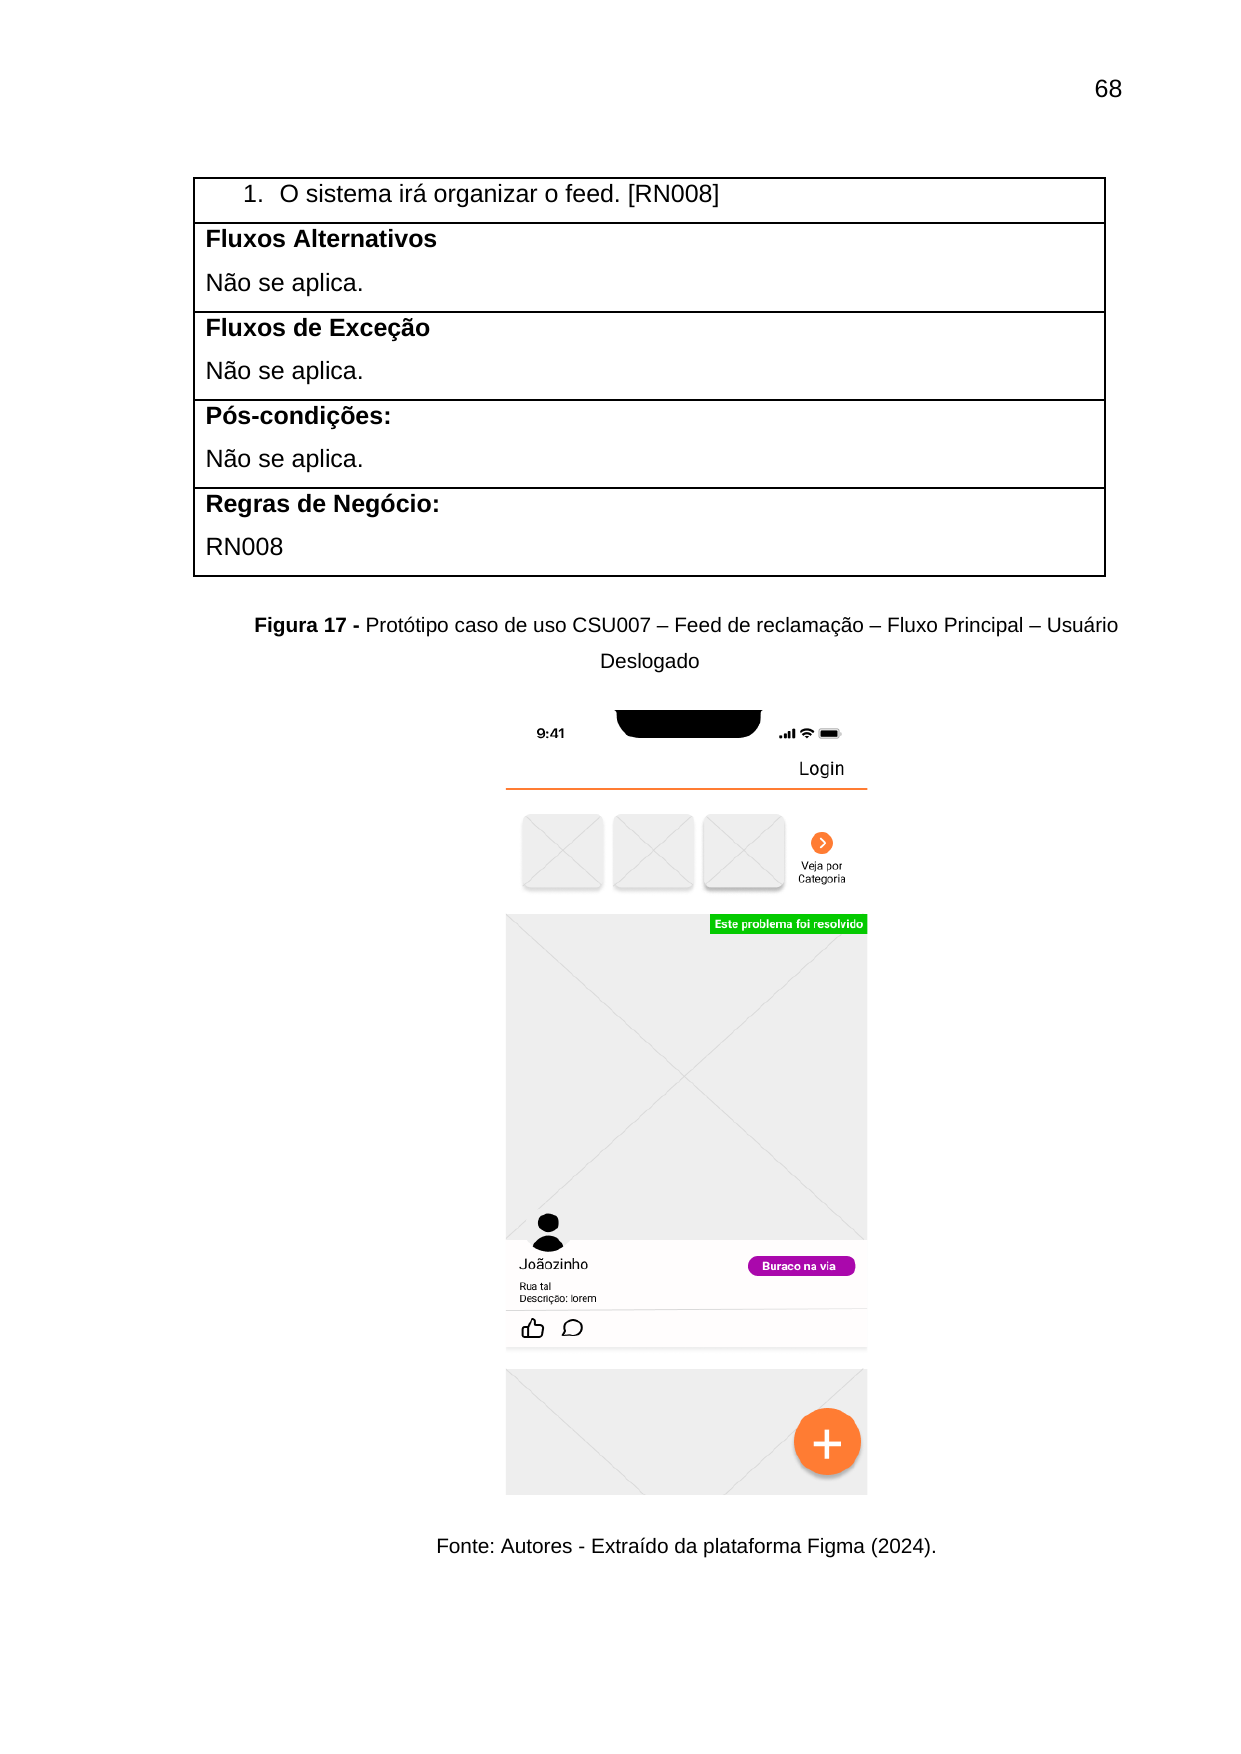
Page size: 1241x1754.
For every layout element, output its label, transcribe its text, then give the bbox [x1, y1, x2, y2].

picture [505, 710, 868, 1495]
table_cell Fluxos de Exceção Não se aplica. [195, 313, 1104, 399]
table_cell Regras de Negócio: RN008 [195, 489, 1104, 575]
text Figura 17 - Protótipo caso de uso CSU007 – Feed de reclamação – Fluxo Principal – Usuário Deslogado [177, 613, 1122, 673]
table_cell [195, 179, 1104, 222]
table_cell Fluxos Alternativos Não se aplica. [195, 224, 1104, 311]
text Fonte: Autores - Extraído da plataforma Figma (2024). [177, 1534, 1122, 1558]
table_cell Pós-condições: Não se aplica. [195, 401, 1104, 487]
